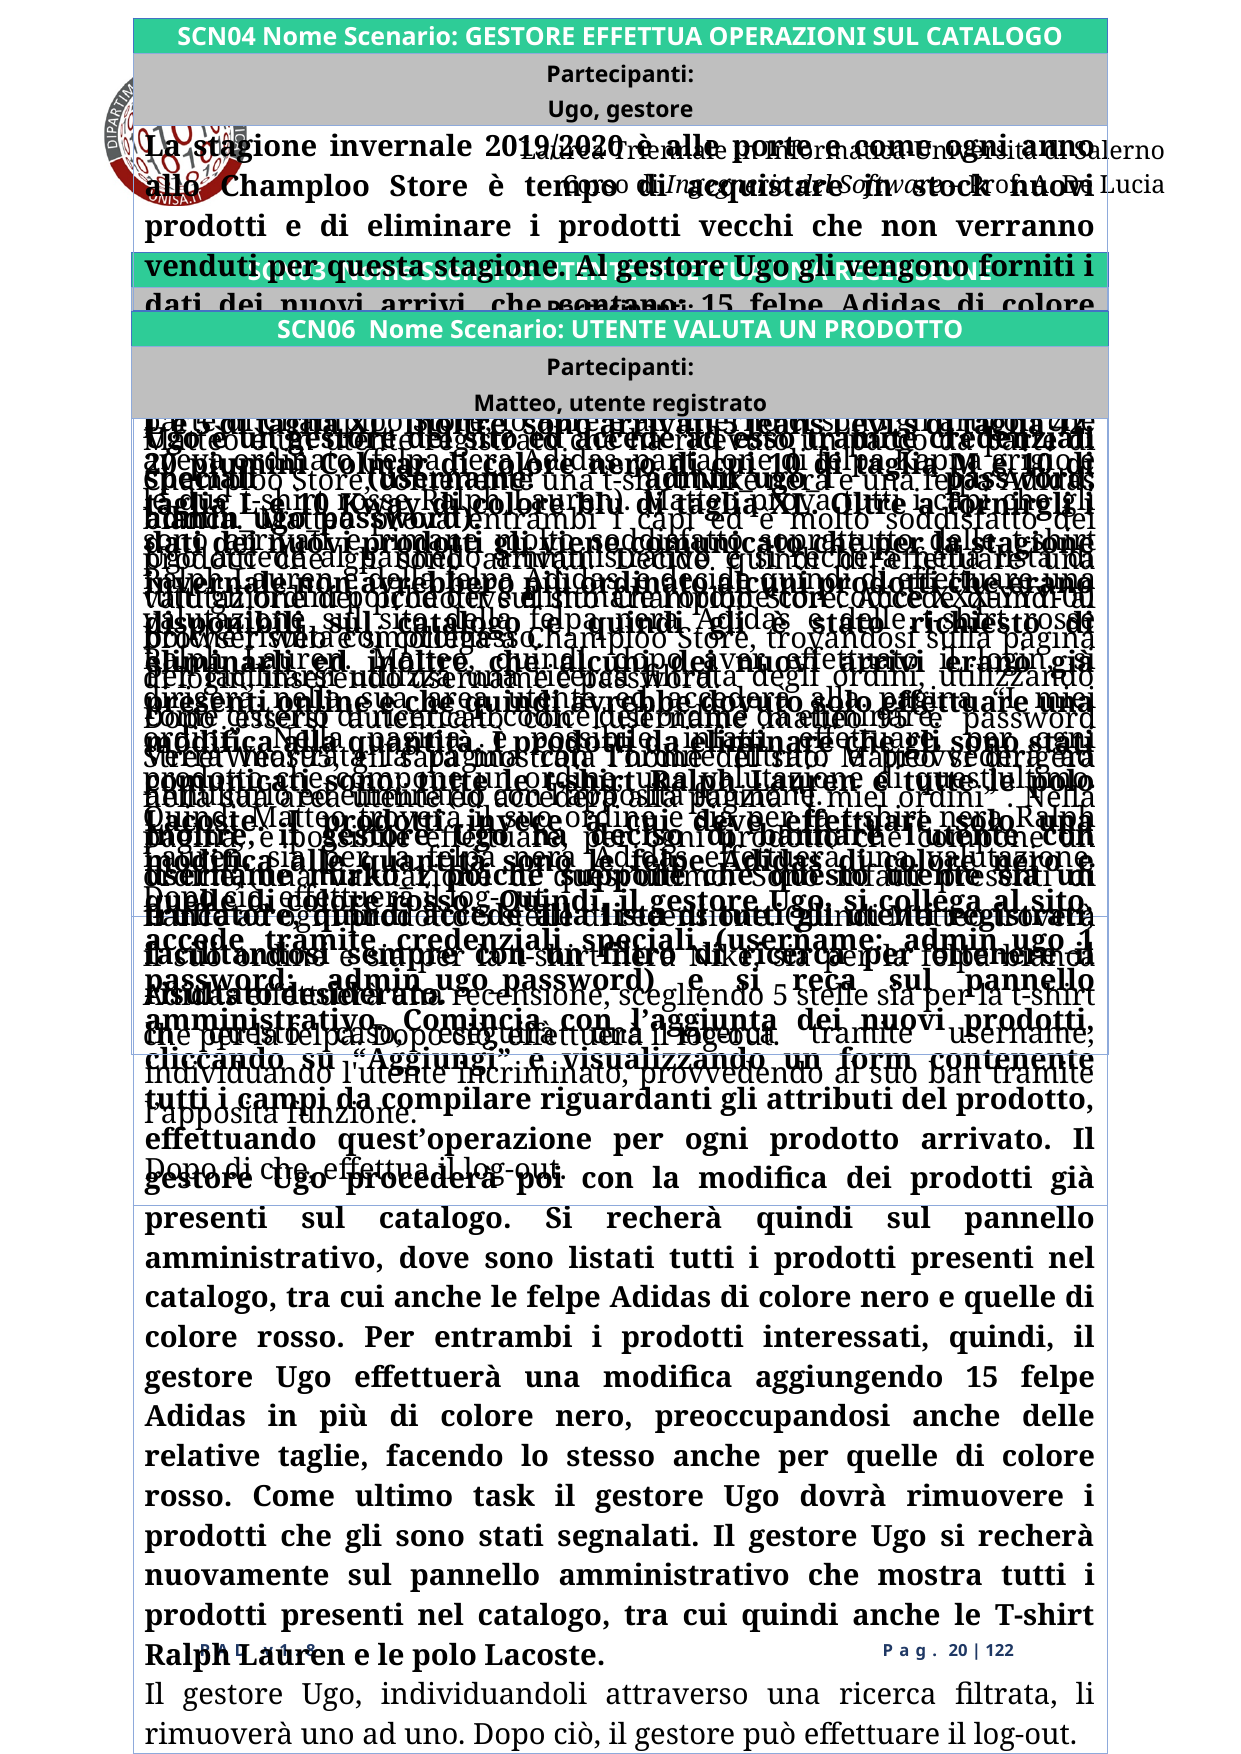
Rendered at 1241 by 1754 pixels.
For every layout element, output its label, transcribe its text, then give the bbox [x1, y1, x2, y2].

table_header SCN04 Nome Scenario: GESTORE EFFETTUA OPERAZIONI SUL CATALOGO [134, 19, 1107, 53]
table_cell La stagione invernale 2019/2020 è alle porte e come ogni anno allo Champloo Store è tempo di acquistare in stock nuovi prodotti e di eliminare i prodotti vecchi che non verranno venduti per questa stagione. Al gestore Ugo gli vengono forniti i dati dei nuovi arrivi, che contano: 15 felpe Adidas di colore nero, di cui 5 di taglia XL, 5 di taglia L e 5 di taglia M, 15 felpe Adidas di colore rosso di cui 3 di taglia S, 4 di taglia M, 3 di taglia L e 5 di taglia XL. Inoltre, sono arrivati 5 jeans Levi’s di taglia 42, 20 piumini Colmar di colore nero di cui 10 di taglia M e 10 di taglia L e 10 Kway di colore blu di taglia XL. Oltre a fornirgli i dati dei nuovi prodotti gli viene comunicato che per la stagione invernale non avrebbero più ordinato alcuni prodotti che erano disponibili sul catalogo e quindi gli è stato richiesto di eliminarli ed inoltre che alcuni dei nuovi arrivi erano già presenti online e che quindi avrebbe dovuto solo effettuare una modifica alla quantità. I prodotti da eliminare che gli sono stati comunicati sono: tutte le t-shirt Ralph Lauren e tutte le polo Lacoste. I prodotti invece a cui deve effettuare solo una modifica alle quantità sono le felpe Adidas di colore nero e quelle di colore rosso. Quindi, il gestore Ugo, si collega al sito, accede tramite credenziali speciali (username: admin_ugo_1 password: admin_ugo_password) e si reca sul pannello amministrativo. Comincia con l’aggiunta dei nuovi prodotti, cliccando su “Aggiungi” e visualizzando un form contenente tutti i campi da compilare riguardanti gli attributi del prodotto, effettuando quest’operazione per ogni prodotto arrivato. Il gestore Ugo procederà poi con la modifica dei prodotti già presenti sul catalogo. Si recherà quindi sul pannello amministrativo, dove sono listati tutti i prodotti presenti nel catalogo, tra cui anche le felpe Adidas di colore nero e quelle di colore rosso. Per entrambi i prodotti interessati, quindi, il gestore Ugo effettuerà una modifica aggiungendo 15 felpe Adidas in più di colore nero, preoccupandosi anche delle relative taglie, facendo lo stesso anche per quelle di colore rosso. Come ultimo task il gestore Ugo dovrà rimuovere i prodotti che gli sono stati segnalati. Il gestore Ugo si recherà nuovamente sul pannello amministrativo che mostra tutti i prodotti presenti nel catalogo, tra cui quindi anche le T-shirt Ralph Lauren e le polo Lacoste. Il gestore Ugo, individuandoli attraverso una ricerca filtrata, li rimuoverà uno ad uno. Dopo ciò, il gestore può effettuare il log-out. [134, 126, 1107, 310]
table_cell La stagione invernale 2019/2020 è alle porte e come ogni anno allo Champloo Store è tempo di acquistare in stock nuovi prodotti e di eliminare i prodotti vecchi che non verranno venduti per questa stagione. Al gestore Ugo gli vengono forniti i dati dei nuovi arrivi, che contano: 15 felpe Adidas di colore nero, di cui 5 di taglia XL, 5 di taglia L e 5 di taglia M, 15 felpe Adidas di colore rosso di cui 3 di taglia S, 4 di taglia M, 3 di taglia L e 5 di taglia XL. Inoltre, sono arrivati 5 jeans Levi’s di taglia 42, 20 piumini Colmar di colore nero di cui 10 di taglia M e 10 di taglia L e 10 Kway di colore blu di taglia XL. Oltre a fornirgli i dati dei nuovi prodotti gli viene comunicato che per la stagione invernale non avrebbero più ordinato alcuni prodotti che erano disponibili sul catalogo e quindi gli è stato richiesto di eliminarli ed inoltre che alcuni dei nuovi arrivi erano già presenti online e che quindi avrebbe dovuto solo effettuare una modifica alla quantità. I prodotti da eliminare che gli sono stati comunicati sono: tutte le t-shirt Ralph Lauren e tutte le polo Lacoste. I prodotti invece a cui deve effettuare solo una modifica alle quantità sono le felpe Adidas di colore nero e quelle di colore rosso. Quindi, il gestore Ugo, si collega al sito, accede tramite credenziali speciali (username: admin_ugo_1 password: admin_ugo_password) e si reca sul pannello amministrativo. Comincia con l’aggiunta dei nuovi prodotti, cliccando su “Aggiungi” e visualizzando un form contenente tutti i campi da compilare riguardanti gli attributi del prodotto, effettuando quest’operazione per ogni prodotto arrivato. Il gestore Ugo procederà poi con la modifica dei prodotti già presenti sul catalogo. Si recherà quindi sul pannello amministrativo, dove sono listati tutti i prodotti presenti nel catalogo, tra cui anche le felpe Adidas di colore nero e quelle di colore rosso. Per entrambi i prodotti interessati, quindi, il gestore Ugo effettuerà una modifica aggiungendo 15 felpe Adidas in più di colore nero, preoccupandosi anche delle relative taglie, facendo lo stesso anche per quelle di colore rosso. Come ultimo task il gestore Ugo dovrà rimuovere i prodotti che gli sono stati segnalati. Il gestore Ugo si recherà nuovamente sul pannello amministrativo che mostra tutti i prodotti presenti nel catalogo, tra cui quindi anche le T-shirt Ralph Lauren e le polo Lacoste. Il gestore Ugo, individuandoli attraverso una ricerca filtrata, li rimuoverà uno ad uno. Dopo ciò, il gestore può effettuare il log-out. [134, 1206, 1107, 1753]
table_cell Partecipanti: Ugo, gestore [134, 54, 1107, 125]
picture [104, 63, 133, 206]
table_header SCN06 Nome Scenario: UTENTE VALUTA UN PRODOTTO [132, 312, 1108, 346]
table_cell Matteo è un utente registrato che ha ricevuto un pacco da parte di Champloo Store, contenente una t-shirt Nike nera e una felpa Adidas bianca. Matteo prova entrambi i capi ed è molto soddisfatto dei prodotti che gli sono arrivati. Decide quindi di effettuare una valutazione dei prodotti sul sito Champloo Store. Accede quindi al browser web e si collega a Champloo Store, trovandosi sulla pagina di login, inserendo username e password. Dopo essersi autenticato con l'username matteo_95 e password StreetWear95, gli sarà mostrata l'home del sito. Matteo si dirigerà nella sua area utente ed accederà alla pagina “I miei ordini” . Nella pagina, è possibile effettuare, per ogni prodotto che compone un ordine, una valutazione di quest’ultimo. Sono infatti presenti di fianco ad ogni prodotto 5 stelle di recensione. Quindi Matteo troverà il suo ordine e sia per la t-shirt nera Nike, sia per la felpa bianca Adidas effettuerà una recensione, scegliendo 5 stelle sia per la t-shirt che per la felpa. Dopo ciò, effettuerà il log-out. [132, 419, 1108, 1054]
table_cell Partecipanti: Matteo, utente registrato [132, 347, 1108, 418]
table_cell Ugo è un gestore del sito ed accede ad esso tramite credenziali speciali (username: admin_ugo_1 password: admin_ugo_password). Ugo accede al pannello amministrativo e si recherà nella lista di tutti gli ordini poiché deve eliminare l'ordine con codice XXX-YYY-00 poiché risulta compromesso. Per facilitarsi utilizza una ricerca filtrata degli ordini, utilizzando come criterio di ricerca il codice dell'ordine da eliminare. Verrà mostrata la pagina con l’ordine filtrato e provvederà ad annullarlo ed eliminarlo con l’apposita funzione. Inoltre, il gestore Ugo ha deciso di bannare l'utente con username mirko_1 poiché suppone che questo utente sia un truffatore, quindi accede alla lista di tutti gli utenti registrati, facilitandosi sempre con un filtro di ricerca per ottenere il risultato desiderato. In questo caso, eseguirà una ricerca tramite username, individuando l'utente incriminato, provvedendo al suo ban tramite l’apposita funzione. Dopo di che, effettua il log-out. [134, 1055, 1107, 1205]
